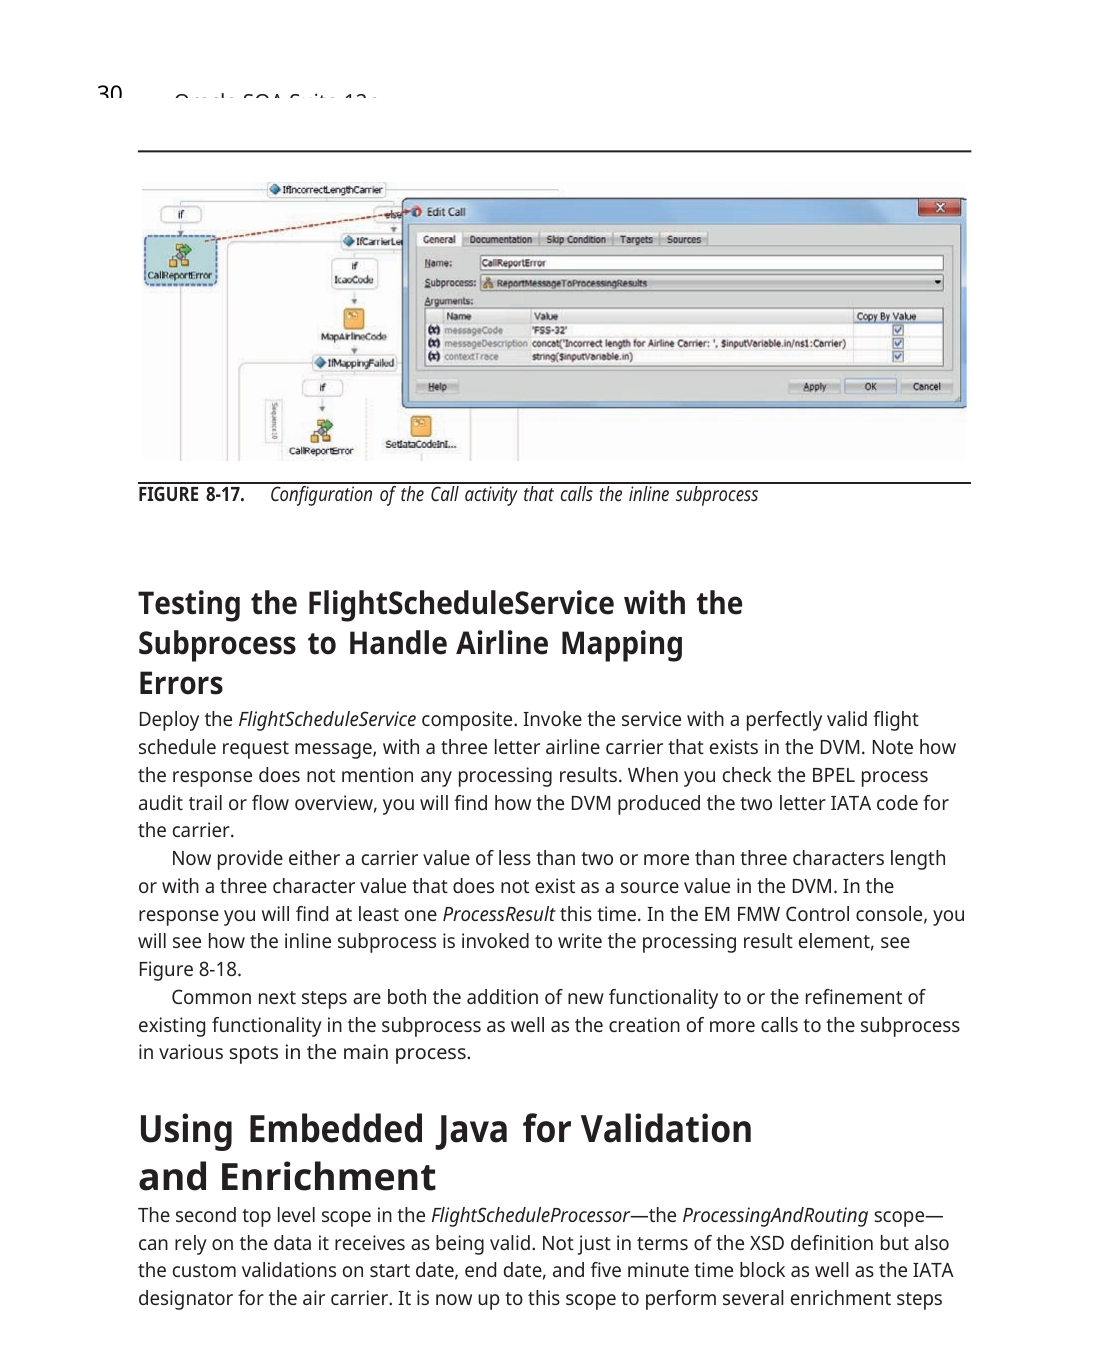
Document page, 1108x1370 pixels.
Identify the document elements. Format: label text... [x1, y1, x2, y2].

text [138, 1201, 961, 1311]
text Common next steps are both the addition of new functionality to or the refinement of existing functionality in the subprocess as well as the creation of more calls to the subprocess in various spots in the main process. [138, 983, 967, 1066]
text Deploy the FlightScheduleService composite. Invoke the service with a perfectly valid flight schedule request message, with a three letter airline carrier that exists in the DVM. Note how the response does not mention any processing results. When you check the BPEL process audit trail or flow overview, you will find how the DVM produced the two letter IATA code for the carrier. [138, 706, 960, 843]
text Now provide either a carrier value of less than two or more than three characters length or with a three character value that does not exist as a source value in the DVM. In the response you will find at least one ProcessResult this time. In the EM FMW Control console, you will see how the inline subprocess is invoked to write the processing result element, see Figure 8-18. [138, 844, 968, 982]
text FIGURE 8-17. Configuration of the Call activity that calls the inline subprocess [138, 480, 1107, 506]
subtitle Using Embedded Java for Validation and Enrichment [138, 1104, 759, 1201]
subtitle Testing the FlightScheduleService with the Subprocess to Handle Airline Mapping Errors [138, 582, 759, 704]
picture [142, 182, 967, 461]
